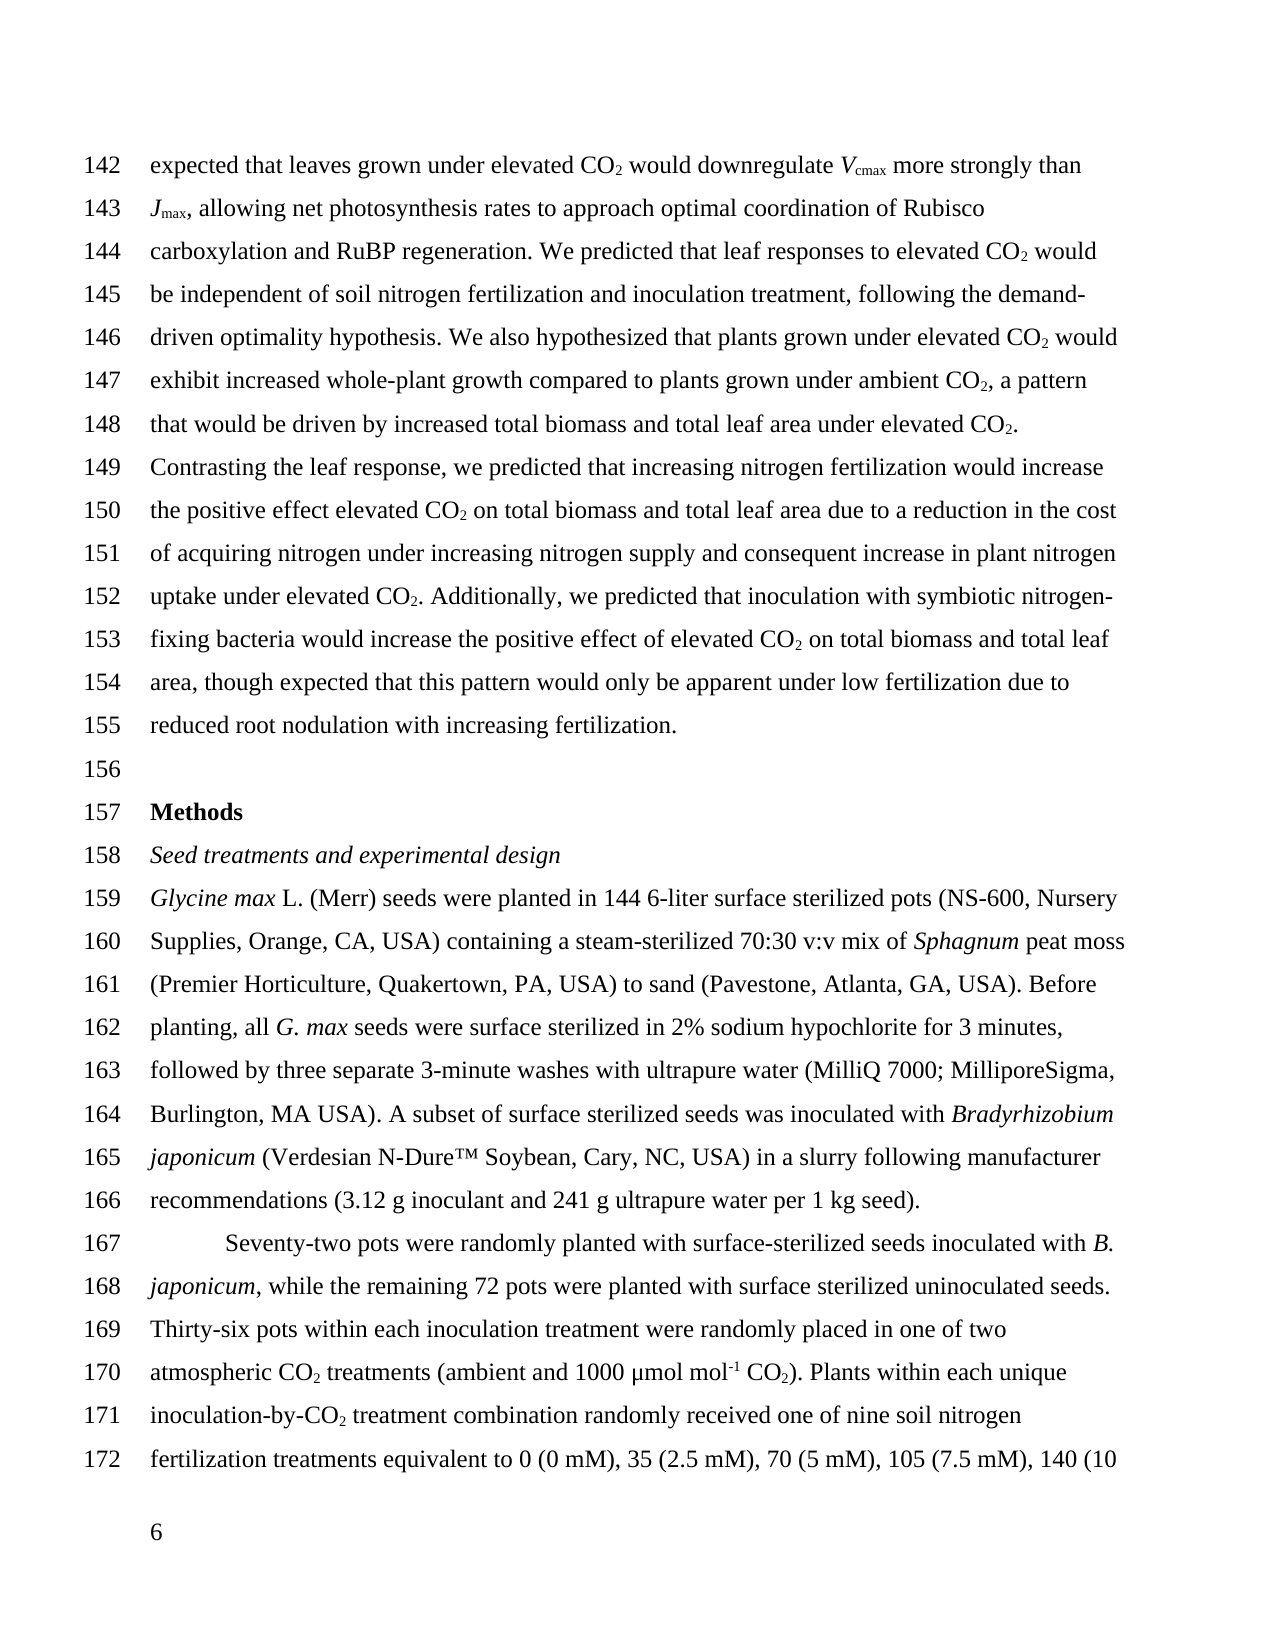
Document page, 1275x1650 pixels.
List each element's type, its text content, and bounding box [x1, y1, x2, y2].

text Methods [150, 797, 1125, 826]
text Glycine max L. (Merr) seeds were planted in 144 6-liter surface sterilized pots (NS-600, Nursery Supplies, Orange, CA, USA) containing a steam-sterilized 70:30 v:v mix of Sphagnum peat moss (Premier Horticulture, Quakertown, PA, USA) to sand (Pavestone, Atlanta, GA, USA). Before planting, all G. max seeds were surface sterilized in 2% sodium hypochlorite for 3 minutes, followed by three separate 3-minute washes with ultrapure water (MilliQ 7000; MilliporeSigma, Burlington, MA USA). A subset of surface sterilized seeds was inoculated with Bradyrhizobium japonicum (Verdesian N-Dure™ Soybean, Cary, NC, USA) in a slurry following manufacturer recommendations (3.12 g inoculant and 241 g ultrapure water per 1 kg seed). [150, 883, 1125, 1214]
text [150, 150, 1125, 739]
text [150, 1228, 1125, 1472]
text Seed treatments and experimental design [150, 840, 1125, 869]
